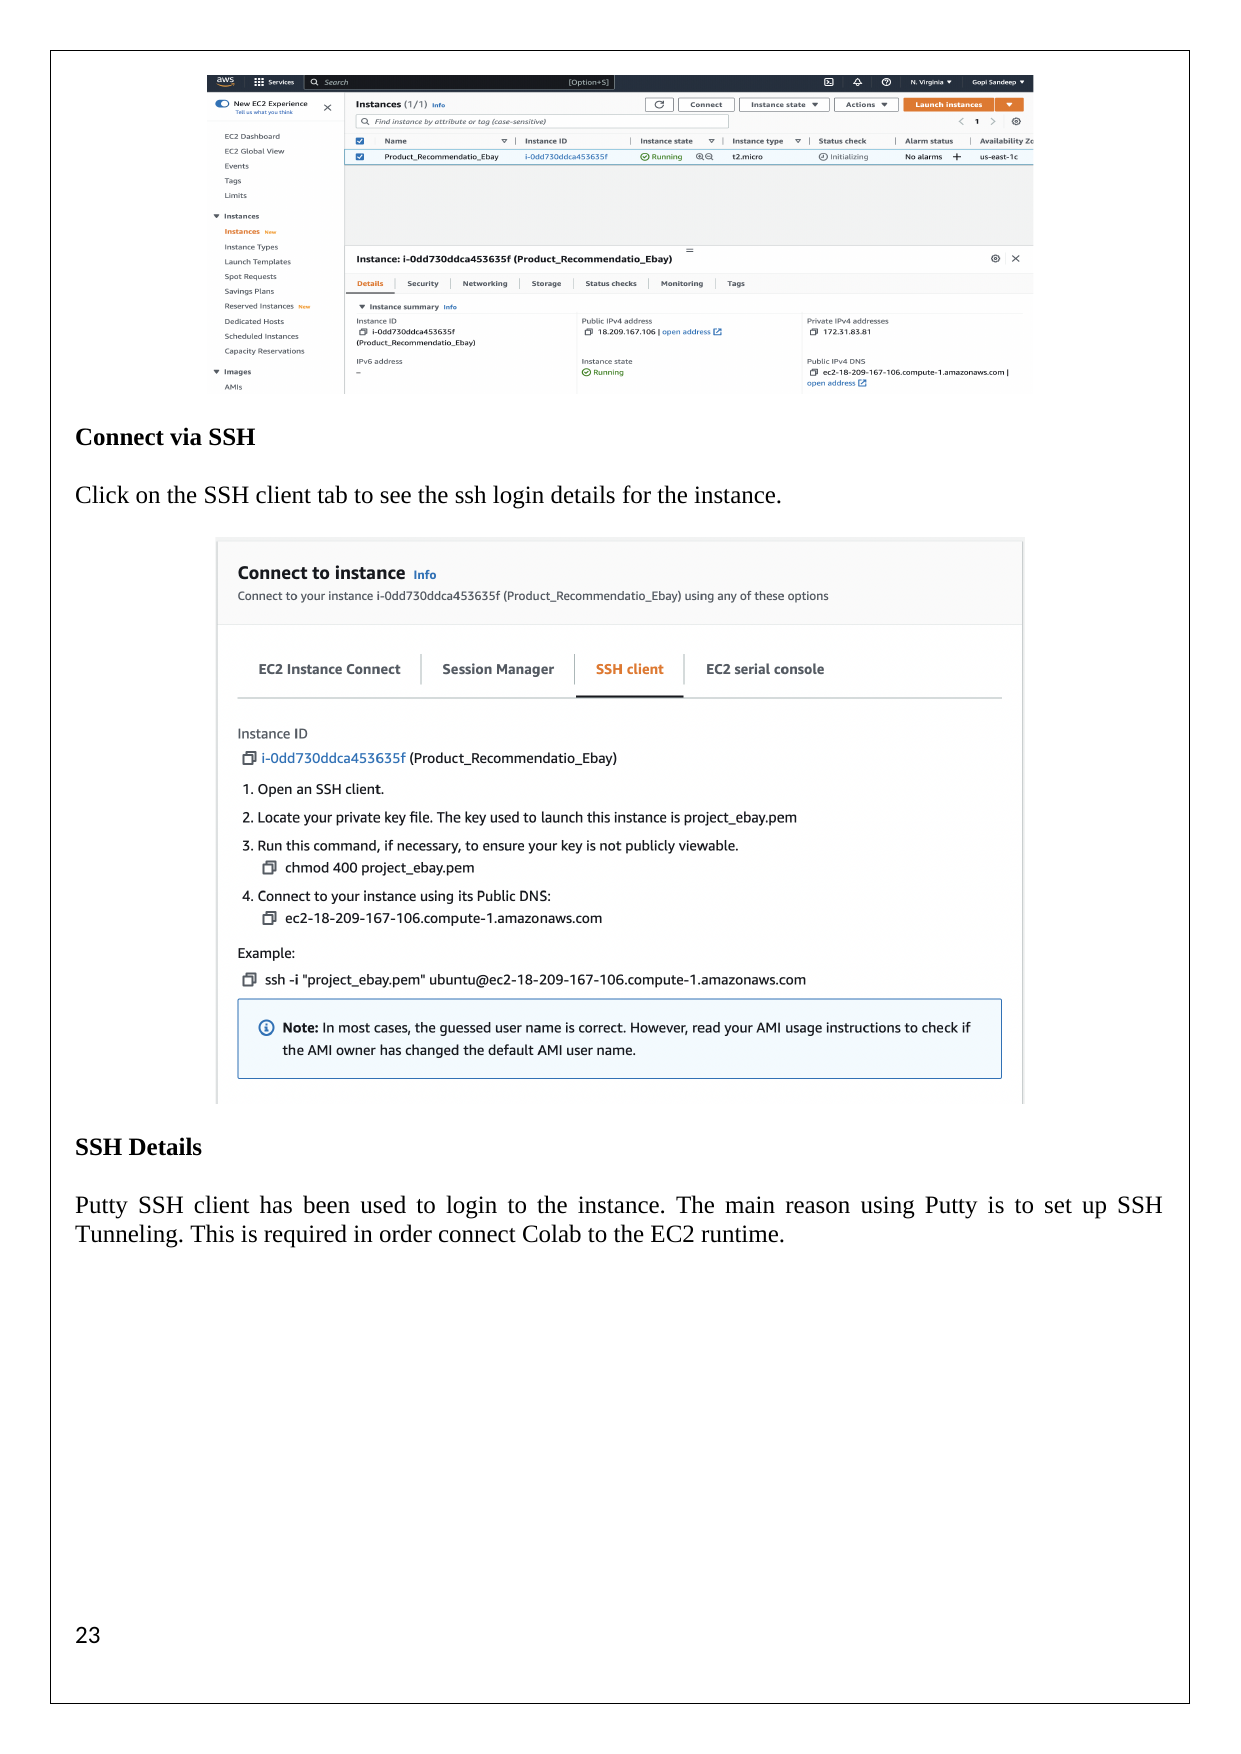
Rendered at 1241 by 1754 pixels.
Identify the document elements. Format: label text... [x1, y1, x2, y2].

text Putty SSH client has been used to login to the instance. The main reason using Putty is to set up SSH Tunneling. This is required in order connect Colab to the EC2 runtime. [75, 1190, 1165, 1247]
picture [215, 537, 1025, 1104]
text SSH Details [75, 1132, 1165, 1161]
text Click on the SSH client tab to see the ssh login details for the instance. [75, 480, 1165, 509]
text Connect via SSH [75, 422, 1165, 451]
picture [207, 75, 1034, 394]
